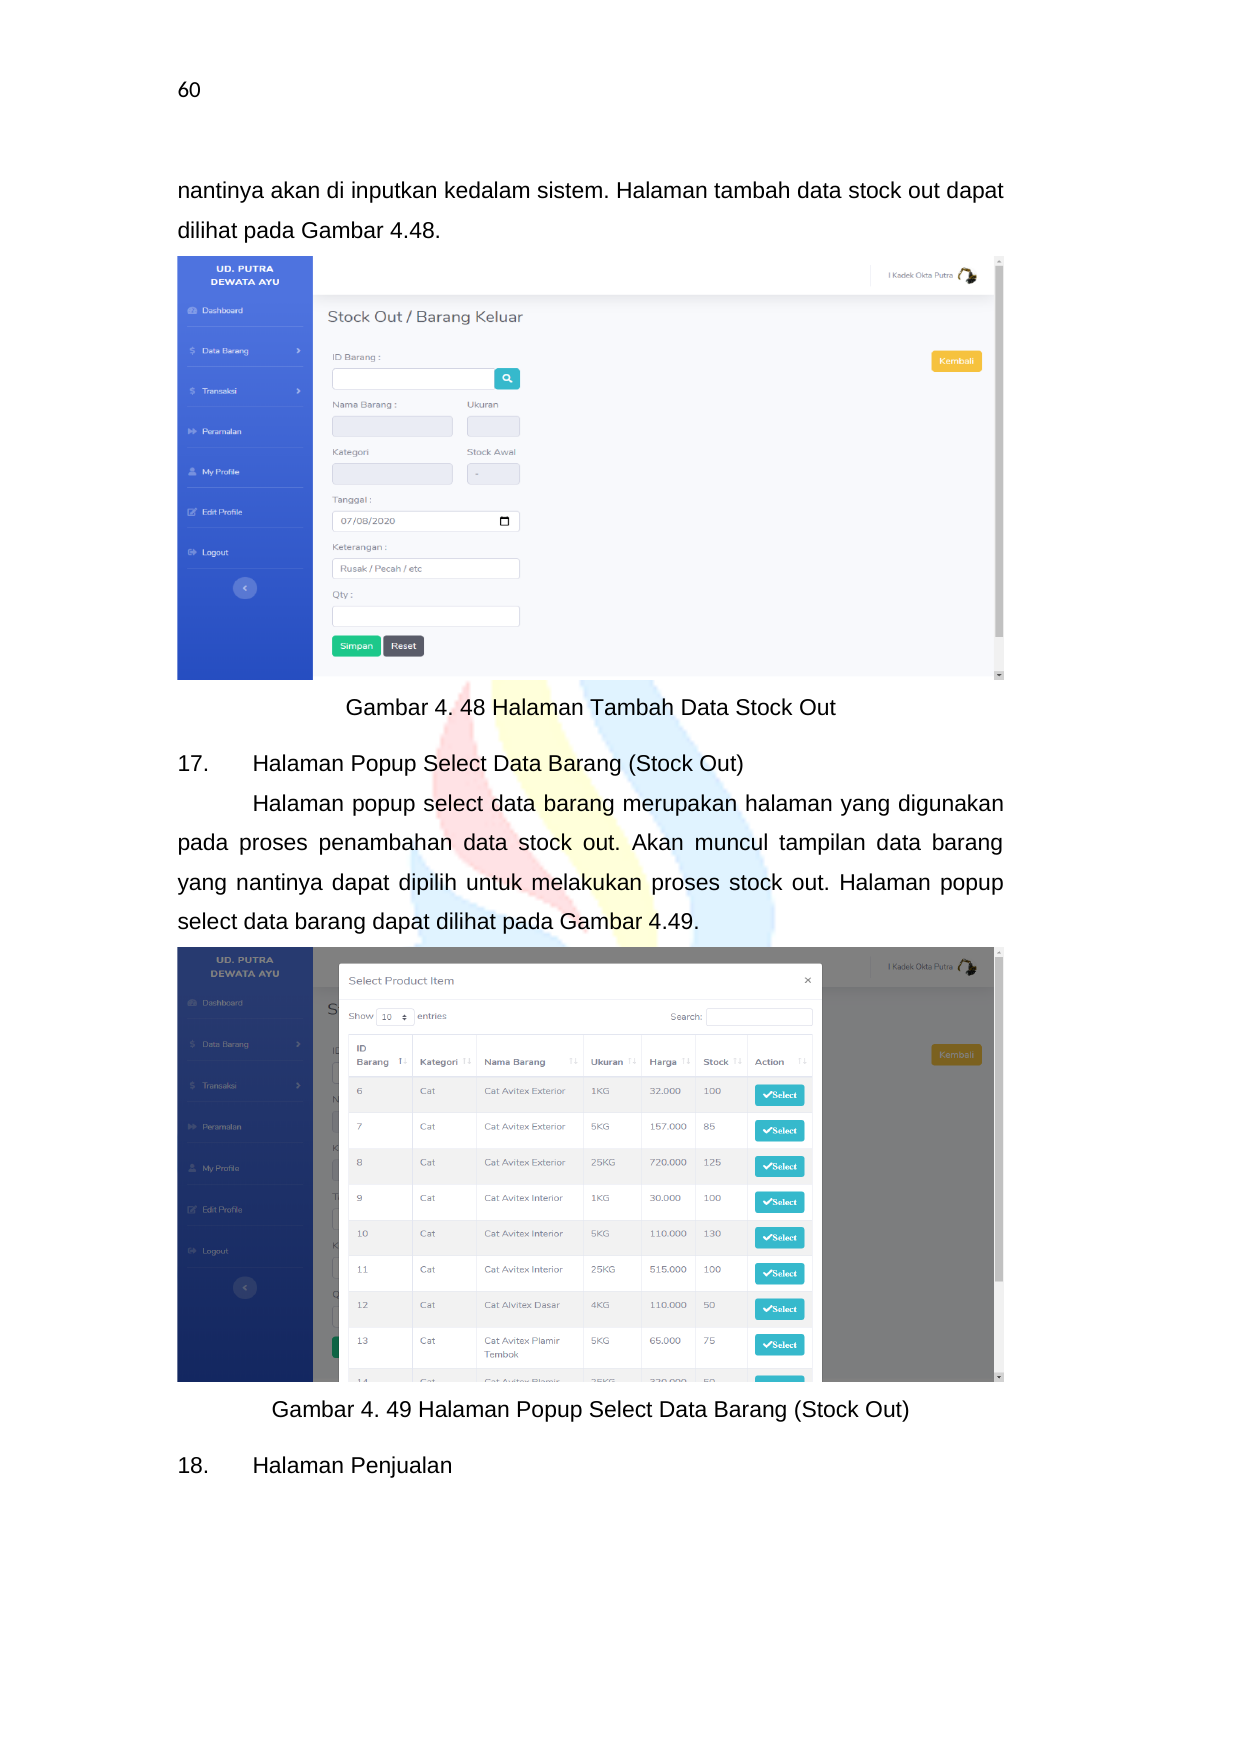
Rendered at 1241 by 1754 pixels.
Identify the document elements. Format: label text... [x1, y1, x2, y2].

list Halaman Penjualan [177, 1452, 1004, 1479]
picture [177, 256, 1004, 680]
list Halaman Popup Select Data Barang (Stock Out) [177, 750, 1004, 776]
text Gambar 4. 48 Halaman Tambah Data Stock Out [177, 693, 1004, 720]
picture [177, 947, 1004, 1382]
text Halaman popup select data barang merupakan halaman yang digunakan pada proses penambahan data stock out. Akan muncul tampilan data barang yang nantinya dapat dipilih untuk melakukan proses stock out. Halaman popup select data barang dapat dilihat pada Gambar 4.49. [177, 789, 1004, 934]
text Gambar 4. 49 Halaman Popup Select Data Barang (Stock Out) [177, 1396, 1004, 1422]
